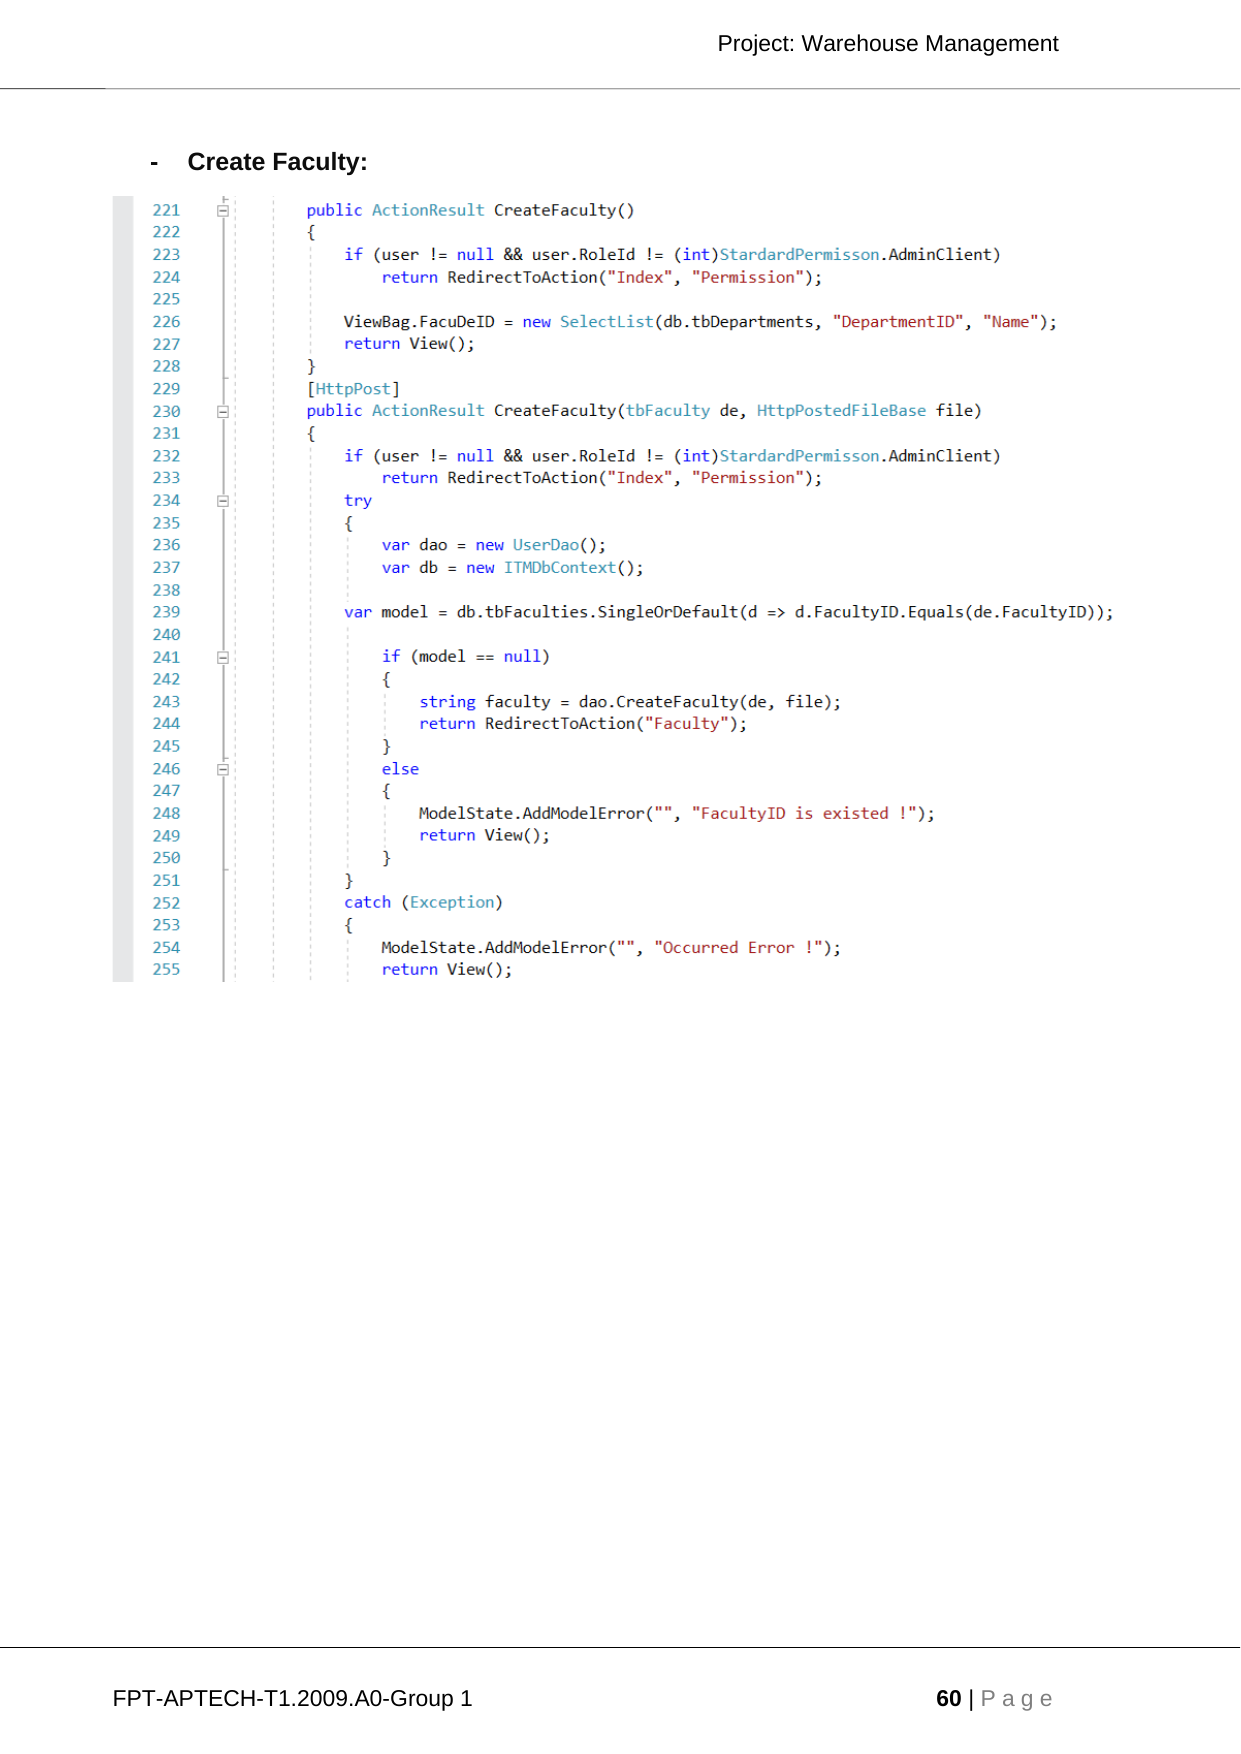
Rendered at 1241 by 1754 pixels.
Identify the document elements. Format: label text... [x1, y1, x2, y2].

list Create Faculty: [150, 147, 1162, 176]
picture [112, 196, 1163, 982]
